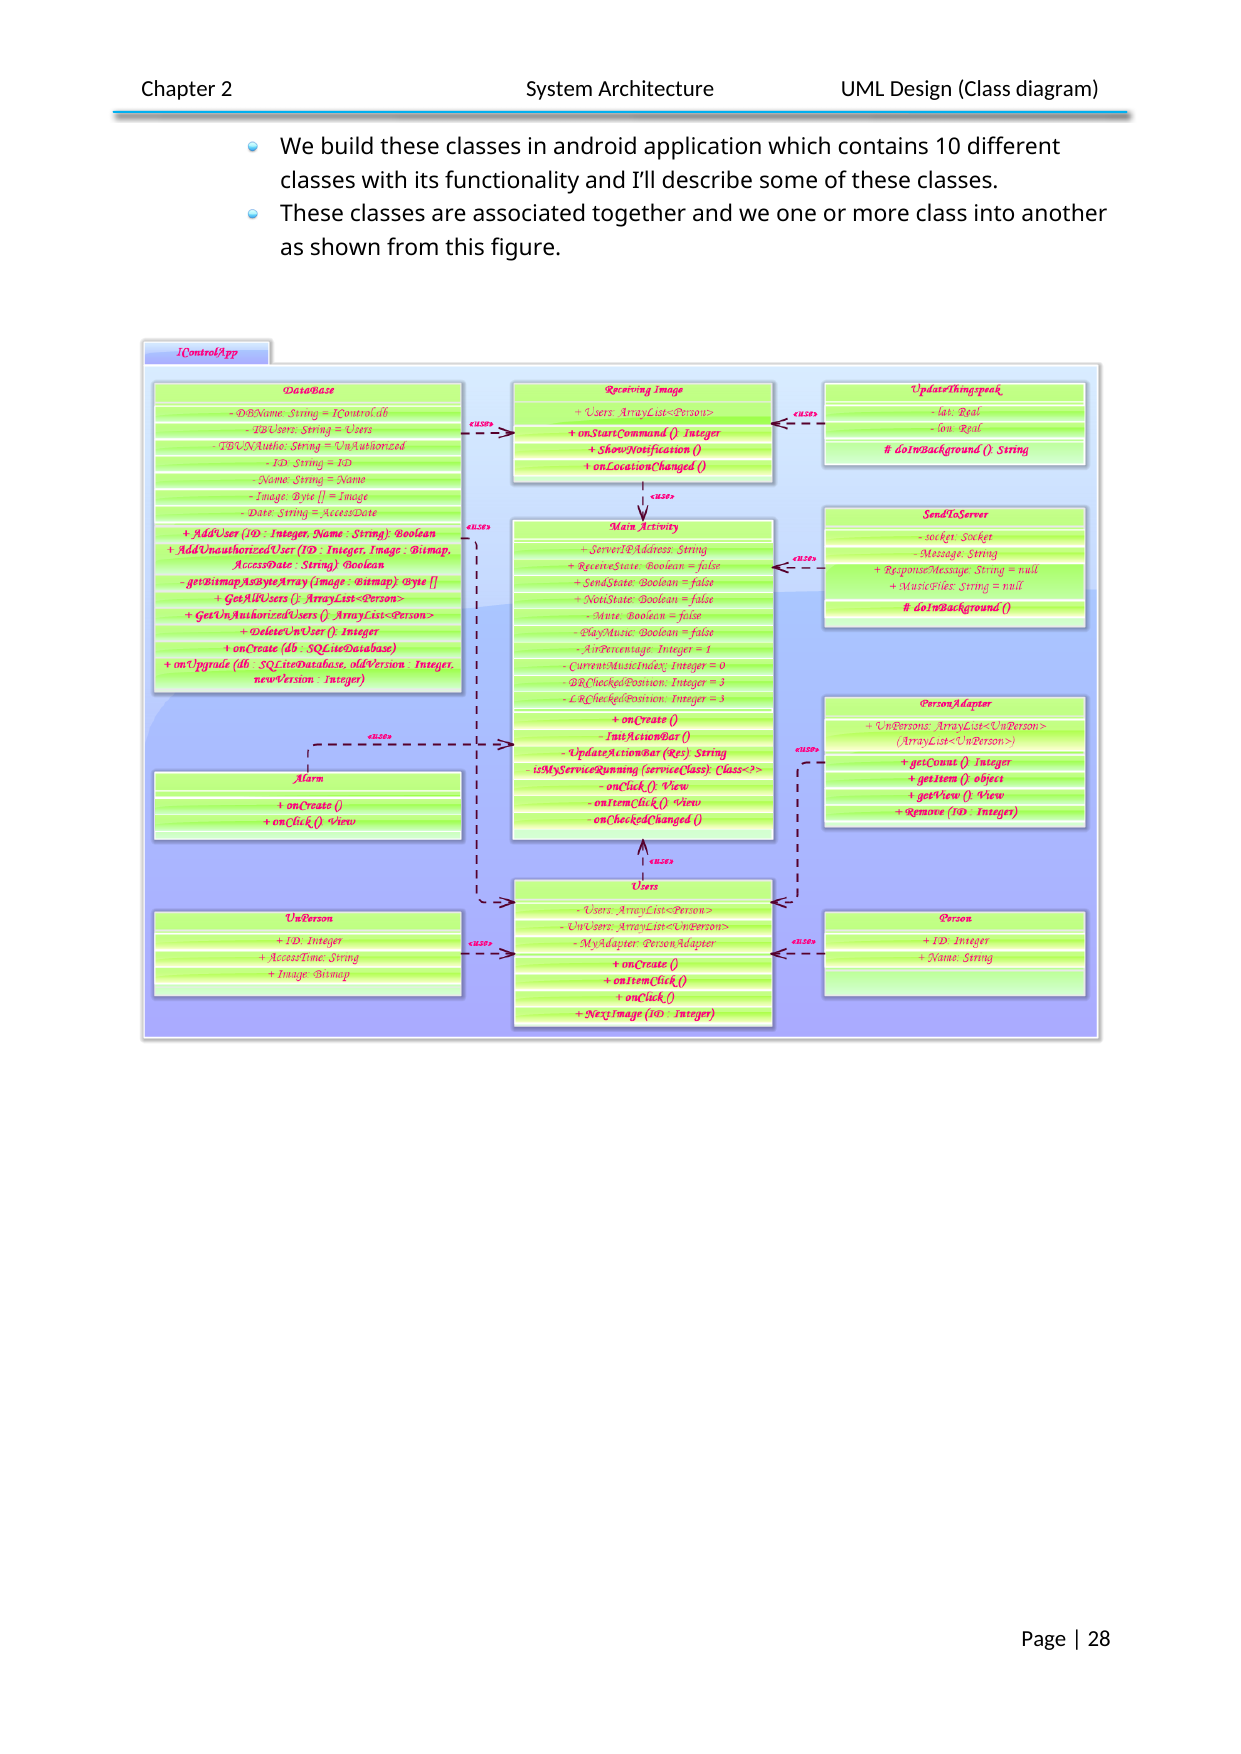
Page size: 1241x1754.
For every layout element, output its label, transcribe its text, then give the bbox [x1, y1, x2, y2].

picture [243, 137, 261, 155]
picture [130, 328, 1110, 1051]
list We build these classes in android application which contains 10 different classes with its functionality and I’ll describe some of these classes. [242, 130, 1110, 195]
picture [243, 205, 261, 222]
list These classes are associated together and we one or more class into another as shown from this figure. [242, 197, 1110, 262]
